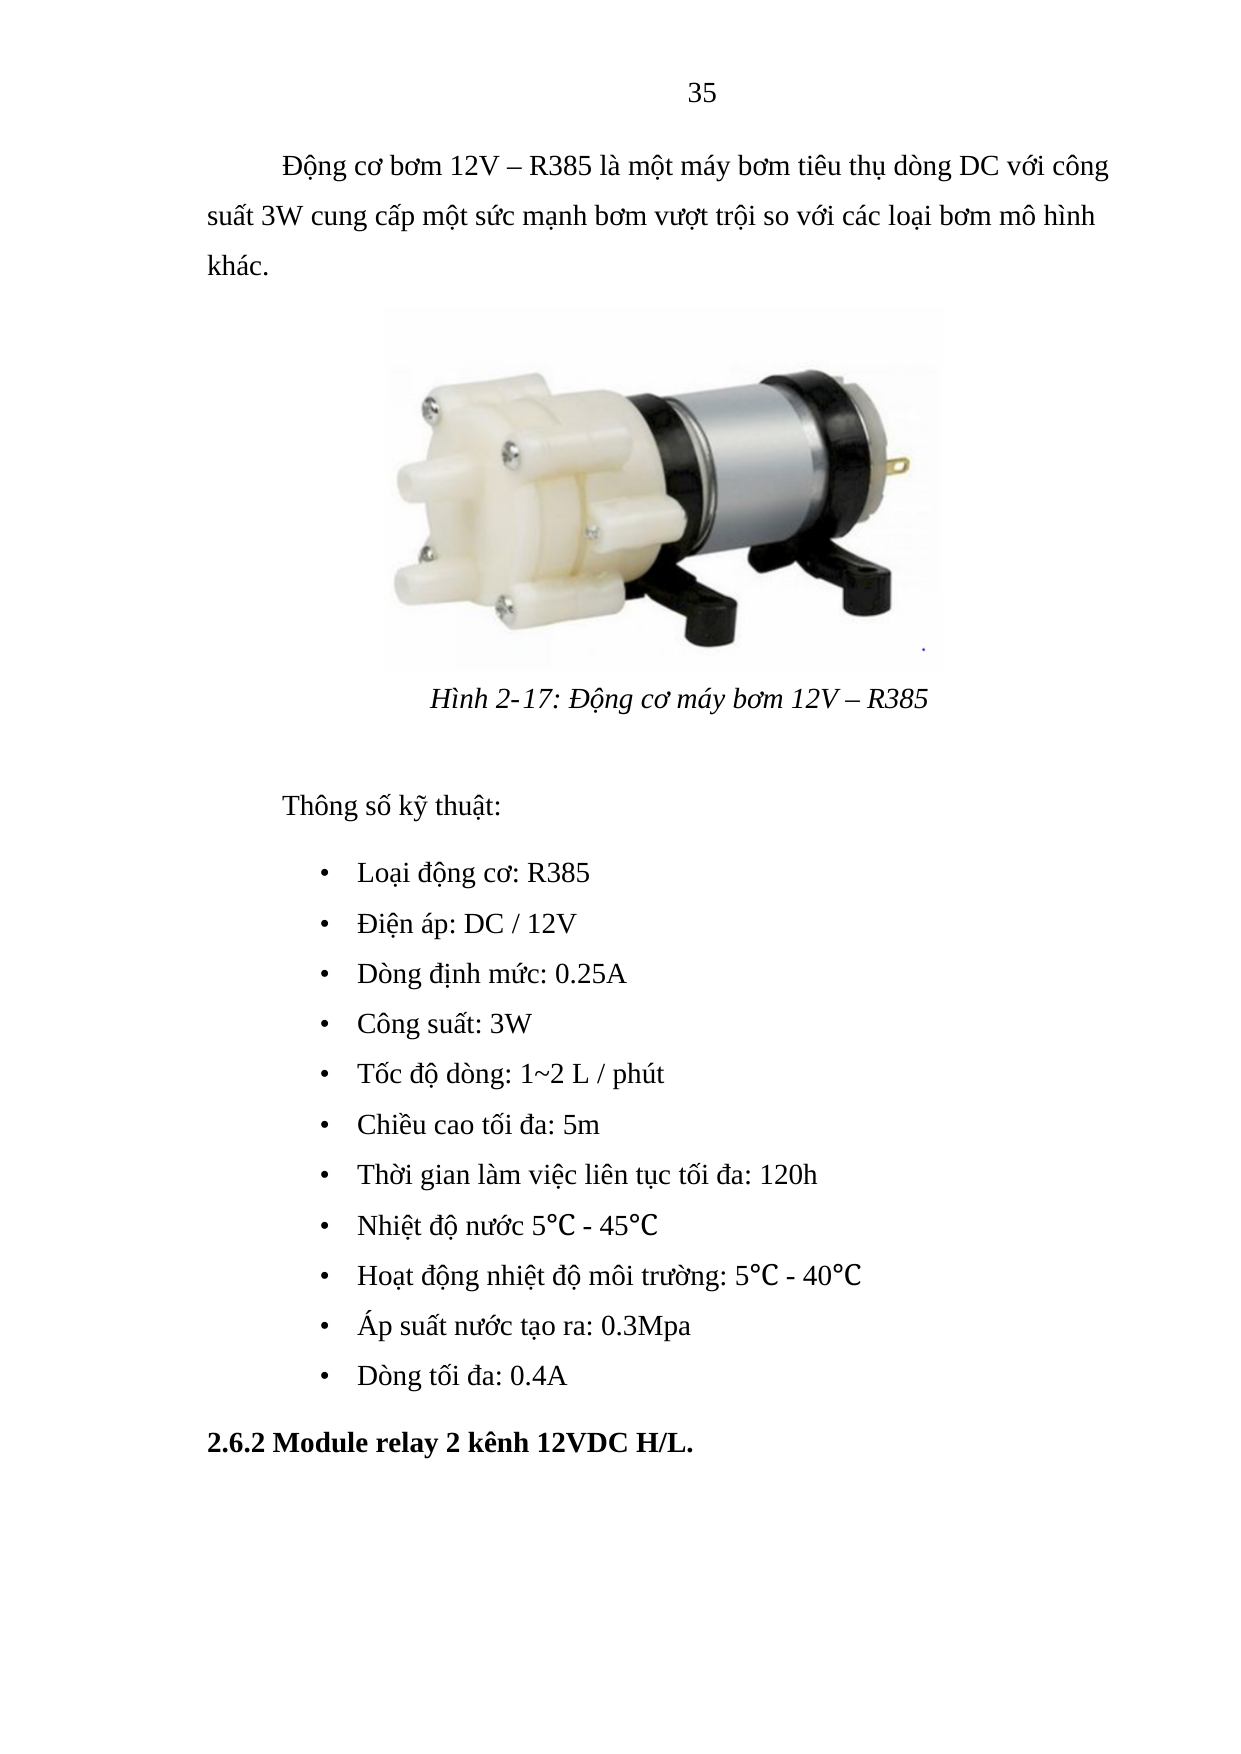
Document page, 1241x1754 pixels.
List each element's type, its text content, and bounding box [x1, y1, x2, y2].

list Dòng định mức: 0.25A [319, 956, 1122, 989]
list Nhiệt độ nước 5℃ - 45℃ [319, 1208, 1122, 1241]
list Công suất: 3W [319, 1006, 1122, 1040]
subtitle Module relay 2 kênh 12VDC H/L. [207, 1426, 1122, 1459]
list Hoạt động nhiệt độ môi trường: 5℃ - 40℃ [319, 1258, 1122, 1291]
text Động cơ bơm 12V – R385 là một máy bơm tiêu thụ dòng DC với công suất 3W cung cấp một sức mạnh bơm vượt trội so với các loại bơm mô hình khác. [207, 148, 1122, 282]
list Loại động cơ: R385 [319, 855, 1122, 889]
list Áp suất nước tạo ra: 0.3Mpa [319, 1308, 1122, 1342]
list Tốc độ dòng: 1~2 L / phút [319, 1057, 1122, 1090]
picture [383, 307, 946, 672]
list Chiều cao tối đa: 5m [319, 1107, 1122, 1141]
list Điện áp: DC / 12V [319, 906, 1122, 939]
list Thời gian làm việc liên tục tối đa: 120h [319, 1157, 1122, 1191]
text Thông số kỹ thuật: [207, 788, 1122, 822]
list Dòng tối đa: 0.4A [319, 1358, 1122, 1392]
